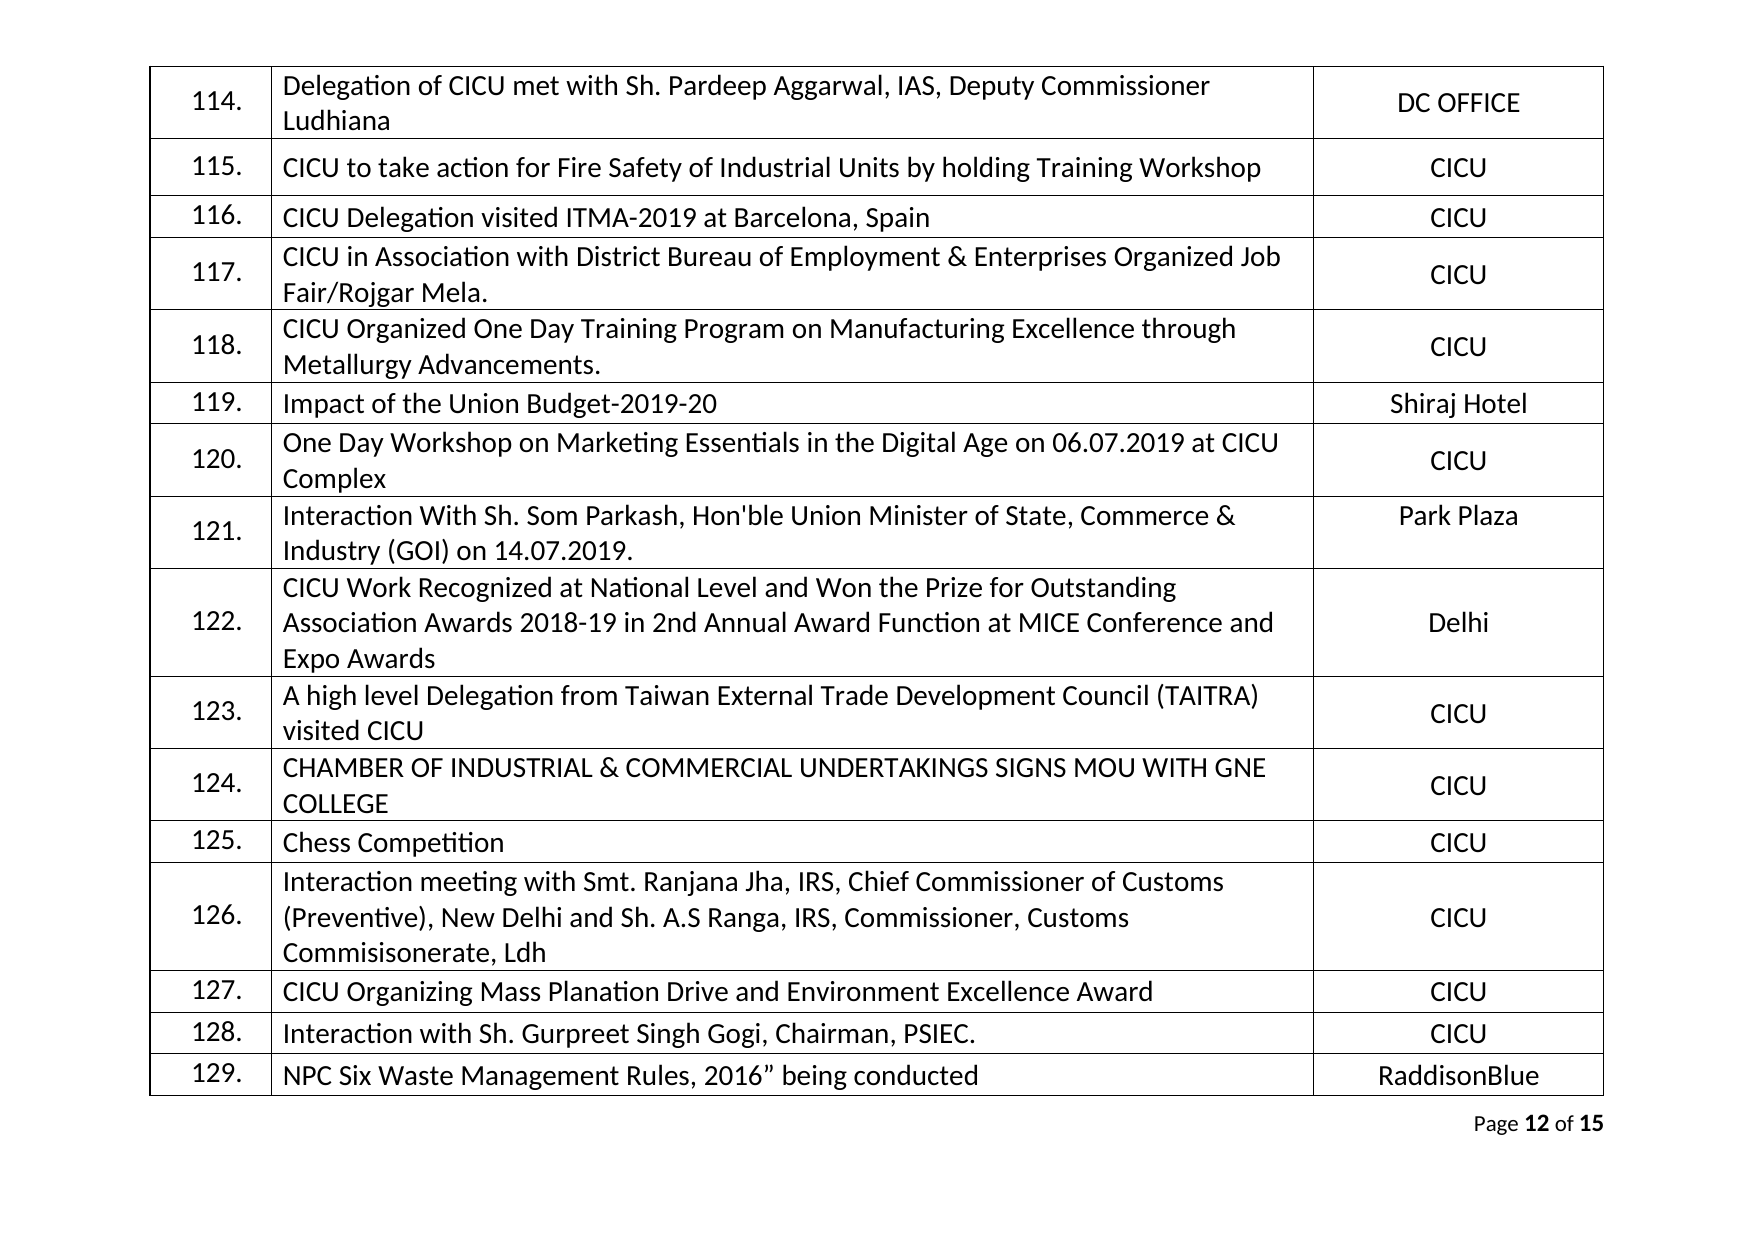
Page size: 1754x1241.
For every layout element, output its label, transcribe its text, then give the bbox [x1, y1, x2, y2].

table_cell Park Plaza [1314, 497, 1603, 568]
table_cell [151, 424, 271, 496]
table_cell Impact of the Union Budget-2019-20 [272, 383, 1313, 423]
table_cell Delhi [1314, 569, 1603, 676]
table_cell CICU [1314, 821, 1603, 862]
table_cell CICU to take action for Fire Safety of Industrial Units by holding Training Workshop [272, 139, 1313, 195]
table_cell CICU in Association with District Bureau of Employment & Enterprises Organized Job Fair/Rojgar Mela. [272, 238, 1313, 309]
table_cell CICU [1314, 310, 1603, 382]
table_cell [151, 863, 271, 970]
table_cell A high level Delegation from Taiwan External Trade Development Council (TAITRA) visited CICU [272, 677, 1313, 748]
table_cell [151, 1013, 271, 1053]
table_cell CICU [1314, 863, 1603, 970]
table_cell CICU [1314, 677, 1603, 748]
table_cell [151, 383, 271, 423]
table_cell Delegation of CICU met with Sh. Pardeep Aggarwal, IAS, Deputy Commissioner Ludhiana [272, 67, 1313, 138]
table_cell CICU [1314, 196, 1603, 237]
table_cell [151, 196, 271, 237]
table_cell [151, 971, 271, 1012]
table_cell Interaction with Sh. Gurpreet Singh Gogi, Chairman, PSIEC. [272, 1013, 1313, 1053]
table_cell Chess Competition [272, 821, 1313, 862]
table_cell RaddisonBlue [1314, 1054, 1603, 1095]
table_cell NPC Six Waste Management Rules, 2016” being conducted [272, 1054, 1313, 1095]
table_cell CICU [1314, 749, 1603, 820]
table_cell [151, 139, 271, 195]
table_cell [151, 238, 271, 309]
table_cell CICU [1314, 971, 1603, 1012]
table_cell [151, 497, 271, 568]
table_cell CICU [1314, 1013, 1603, 1053]
table_cell CICU Organizing Mass Planation Drive and Environment Excellence Award [272, 971, 1313, 1012]
table_cell [151, 67, 271, 138]
table_cell [151, 1054, 271, 1095]
table_cell CICU [1314, 139, 1603, 195]
table_cell Interaction meeting with Smt. Ranjana Jha, IRS, Chief Commissioner of Customs (Preventive), New Delhi and Sh. A.S Ranga, IRS, Commissioner, Customs Commisisonerate, Ldh [272, 863, 1313, 970]
table_cell CICU Organized One Day Training Program on Manufacturing Excellence through Metallurgy Advancements. [272, 310, 1313, 382]
table_cell One Day Workshop on Marketing Essentials in the Digital Age on 06.07.2019 at CICU Complex [272, 424, 1313, 496]
table_cell [151, 749, 271, 820]
table_cell [151, 310, 271, 382]
table_cell CICU Delegation visited ITMA-2019 at Barcelona, Spain [272, 196, 1313, 237]
table_cell [151, 821, 271, 862]
table_cell Interaction With Sh. Som Parkash, Hon'ble Union Minister of State, Commerce & Industry (GOI) on 14.07.2019. [272, 497, 1313, 568]
table_cell CICU [1314, 238, 1603, 309]
table_cell CICU Work Recognized at National Level and Won the Prize for Outstanding Association Awards 2018-19 in 2nd Annual Award Function at MICE Conference and Expo Awards [272, 569, 1313, 676]
table_cell [151, 569, 271, 676]
table_cell [151, 677, 271, 748]
table_cell Shiraj Hotel [1314, 383, 1603, 423]
table_cell DC OFFICE [1314, 67, 1603, 138]
table_cell CICU [1314, 424, 1603, 496]
table_cell CHAMBER OF INDUSTRIAL & COMMERCIAL UNDERTAKINGS SIGNS MOU WITH GNE COLLEGE [272, 749, 1313, 820]
